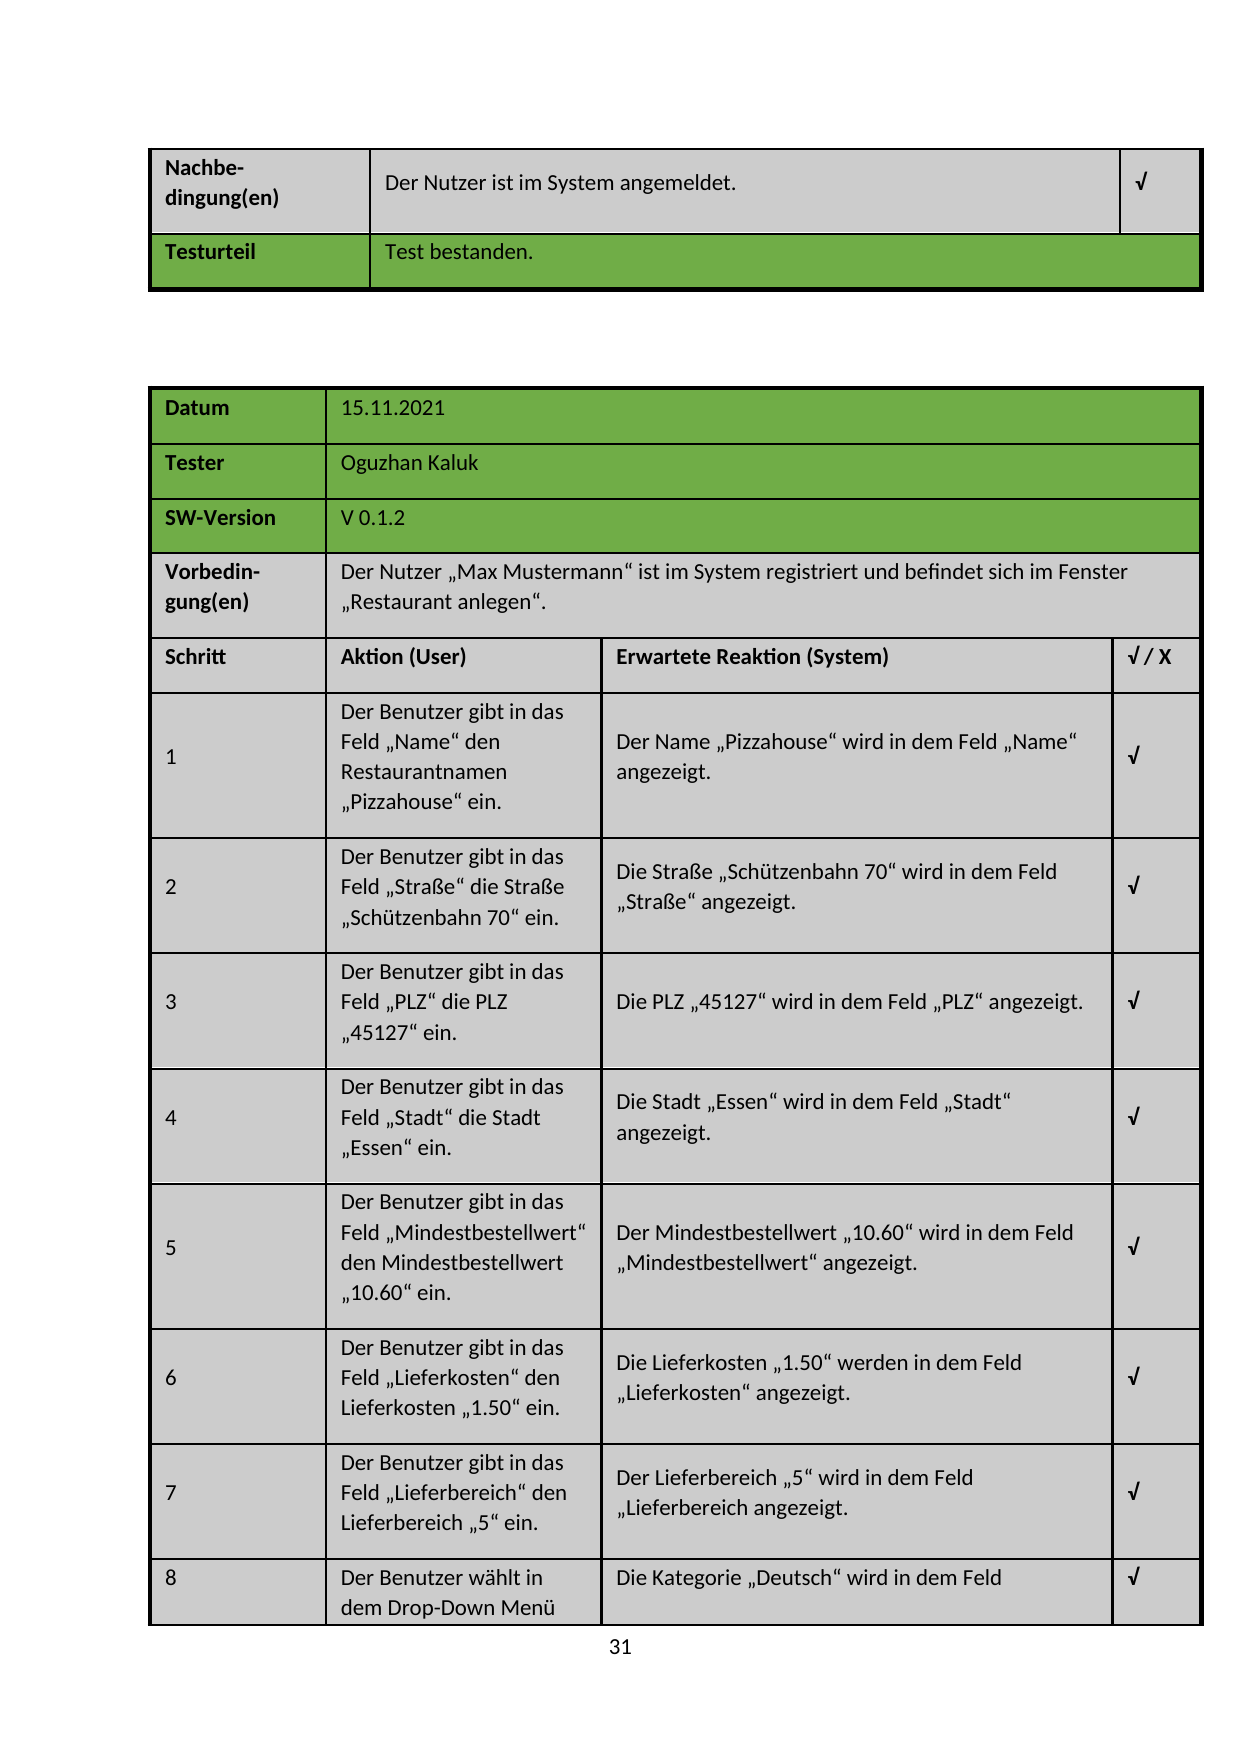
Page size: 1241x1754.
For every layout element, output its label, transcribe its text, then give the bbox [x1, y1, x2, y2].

table_cell 1 [152, 694, 325, 837]
table_cell Der Benutzer gibt in das Feld „Stadt“ die Stadt „Essen“ ein. [327, 1070, 600, 1182]
table_cell Tester [152, 445, 325, 498]
table_cell Der Nutzer ist im System angemeldet. [371, 150, 1119, 232]
table_cell √ [1121, 150, 1199, 232]
table_cell Der Lieferbereich „5“ wird in dem Feld „Lieferbereich angezeigt. [603, 1445, 1111, 1558]
table_cell Aktion (User) [327, 639, 600, 692]
table_cell √ [1114, 1445, 1199, 1558]
table_cell 5 [152, 1185, 325, 1328]
table_cell Vorbedin-gung(en) [152, 554, 325, 637]
table_cell Schritt [152, 639, 325, 692]
table_cell Erwartete Reaktion (System) [603, 639, 1111, 692]
table_cell Der Mindestbestellwert „10.60“ wird in dem Feld „Mindestbestellwert“ angezeigt. [603, 1185, 1111, 1328]
table_cell √ [1114, 1185, 1199, 1328]
table_cell Der Nutzer „Max Mustermann“ ist im System registriert und befindet sich im Fenster „Restaurant anlegen“. [327, 554, 1199, 637]
table_cell Der Benutzer gibt in das Feld „Lieferkosten“ den Lieferkosten „1.50“ ein. [327, 1330, 600, 1443]
table_cell 4 [152, 1070, 325, 1182]
table_cell Die Straße „Schützenbahn 70“ wird in dem Feld „Straße“ angezeigt. [603, 839, 1111, 952]
table_cell Der Benutzer gibt in das Feld „PLZ“ die PLZ „45127“ ein. [327, 954, 600, 1067]
table_cell √ / X [1114, 639, 1199, 692]
table_cell Der Benutzer gibt in das Feld „Mindestbestellwert“ den Mindestbestellwert „10.60“ ein. [327, 1185, 600, 1328]
table_cell 3 [152, 954, 325, 1067]
table_cell Die Lieferkosten „1.50“ werden in dem Feld „Lieferkosten“ angezeigt. [603, 1330, 1111, 1443]
table_cell Die Stadt „Essen“ wird in dem Feld „Stadt“ angezeigt. [603, 1070, 1111, 1182]
table_cell Der Benutzer gibt in das Feld „Name“ den Restaurantnamen „Pizzahouse“ ein. [327, 694, 600, 837]
table_cell SW-Version [152, 500, 325, 552]
table_cell 7 [152, 1445, 325, 1558]
table_cell √ [1114, 839, 1199, 952]
table_header Datum [152, 390, 325, 443]
table_cell Die PLZ „45127“ wird in dem Feld „PLZ“ angezeigt. [603, 954, 1111, 1067]
table_cell √ [1114, 954, 1199, 1067]
table_cell √ [1114, 1560, 1199, 1624]
table_cell √ [1114, 1070, 1199, 1182]
table_cell Der Name „Pizzahouse“ wird in dem Feld „Name“ angezeigt. [603, 694, 1111, 837]
table_cell 6 [152, 1330, 325, 1443]
table_cell Nachbe-dingung(en) [152, 150, 369, 232]
table_cell Test bestanden. [371, 235, 1199, 287]
table_cell Der Benutzer gibt in das Feld „Lieferbereich“ den Lieferbereich „5“ ein. [327, 1445, 600, 1558]
table_cell Der Benutzer gibt in das Feld „Straße“ die Straße „Schützenbahn 70“ ein. [327, 839, 600, 952]
table_cell Oguzhan Kaluk [327, 445, 1199, 498]
table_cell √ [1114, 694, 1199, 837]
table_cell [327, 1560, 600, 1624]
table_cell Testurteil [152, 235, 369, 287]
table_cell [603, 1560, 1111, 1624]
table_cell 8 [152, 1560, 325, 1624]
table_cell 2 [152, 839, 325, 952]
table_header 15.11.2021 [327, 390, 1199, 443]
table_cell V 0.1.2 [327, 500, 1199, 552]
table_cell √ [1114, 1330, 1199, 1443]
